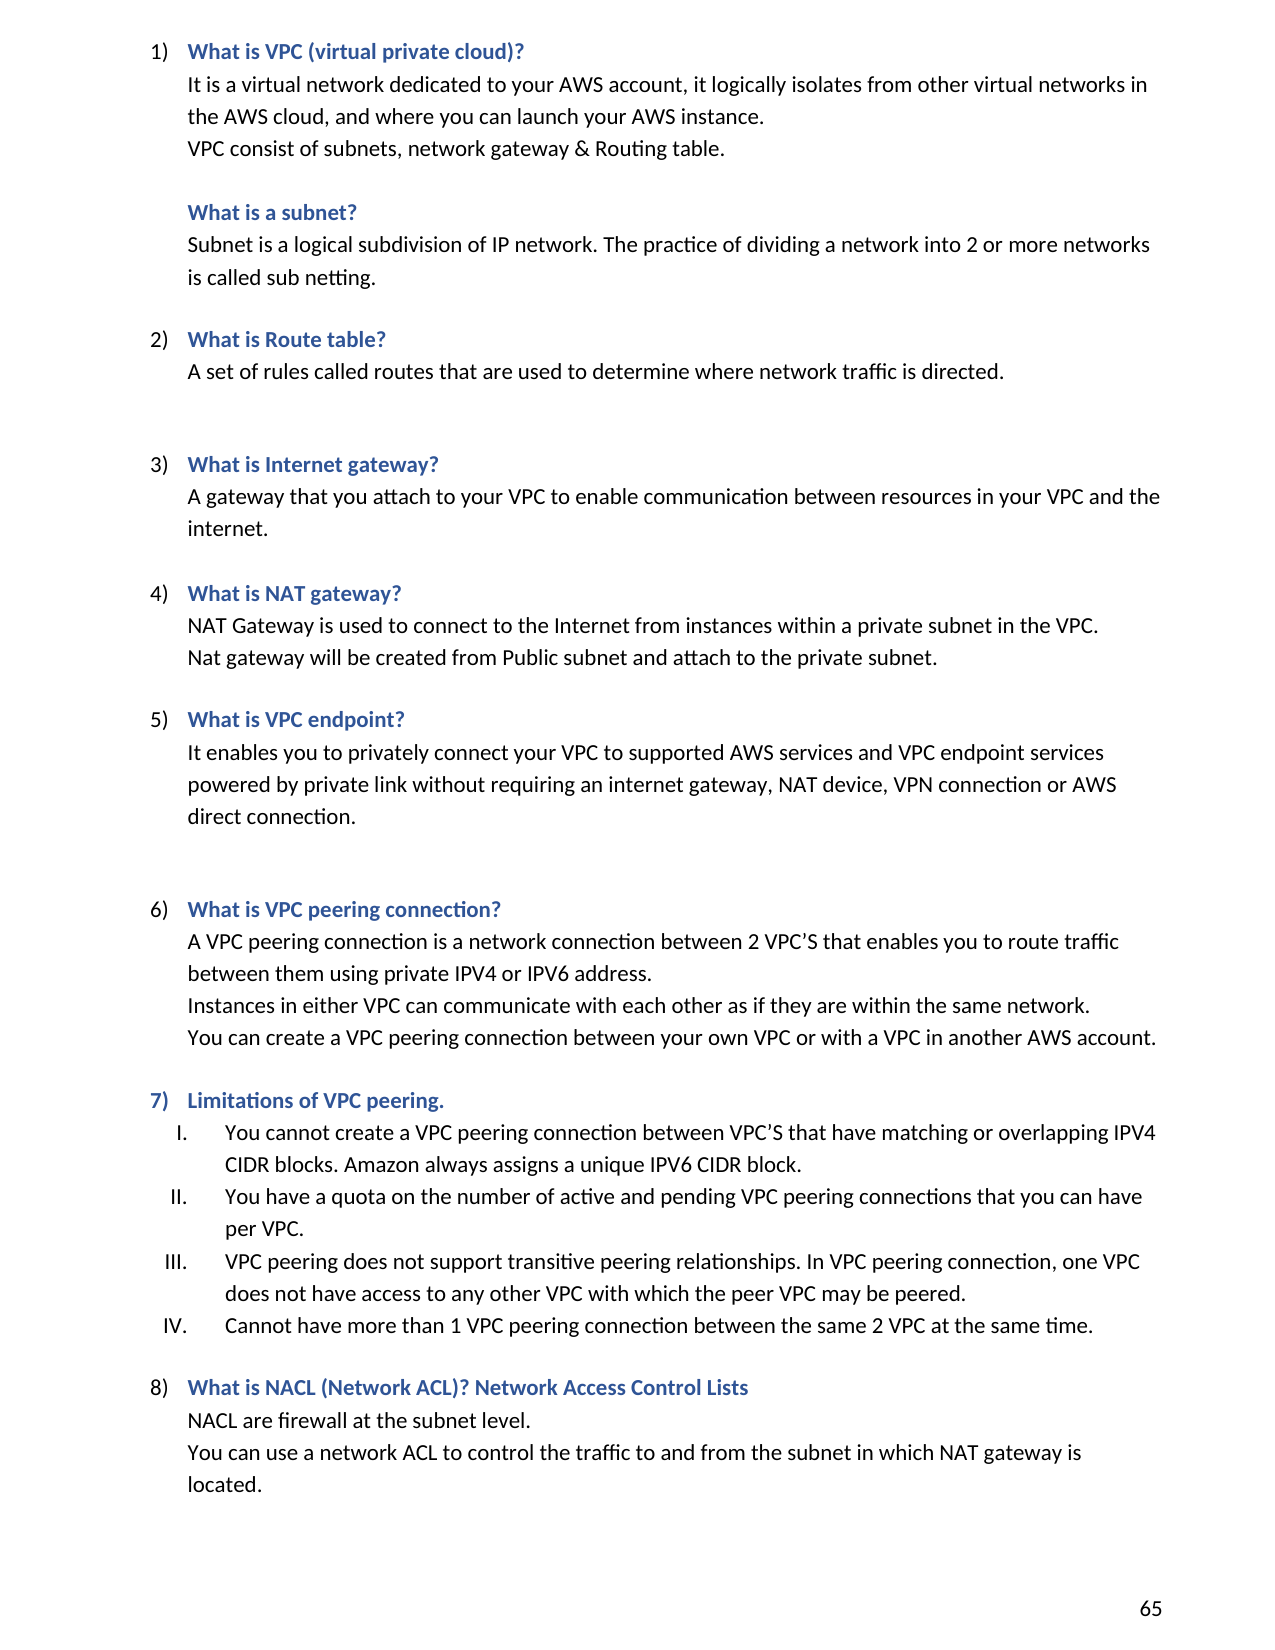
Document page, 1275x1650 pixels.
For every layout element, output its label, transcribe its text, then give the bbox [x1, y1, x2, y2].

text Nat gateway will be created from Public subnet and attach to the private subnet. [187, 643, 1162, 671]
list What is VPC peering connection? A VPC peering connection is a network connection between 2 VPC’S that enables you to route traffic between them using private IPV4 or IPV6 address. Instances in either VPC can communicate with each other as if they are within the same network. You can create a VPC peering connection between your own VPC or with a VPC in another AWS account. [150, 895, 1162, 1051]
list Cannot have more than 1 VPC peering connection between the same 2 VPC at the same time. [187, 1311, 1162, 1339]
list What is NACL (Network ACL)? Network Access Control Lists NACL are firewall at the subnet level. You can use a network ACL to control the traffic to and from the subnet in which NAT gateway is located. [150, 1373, 1162, 1498]
list VPC peering does not support transitive peering relationships. In VPC peering connection, one VPC does not have access to any other VPC with which the peer VPC may be peered. [187, 1247, 1162, 1307]
text NAT Gateway is used to connect to the Internet from instances within a private subnet in the VPC. [187, 611, 1162, 639]
list What is NAT gateway? [150, 579, 1162, 607]
list Limitations of VPC peering. [150, 1086, 1162, 1114]
list What is Route table? A set of rules called routes that are used to determine where network traffic is directed. [150, 325, 1162, 385]
list What is VPC (virtual private cloud)? It is a virtual network dedicated to your AWS account, it logically isolates from other virtual networks in the AWS cloud, and where you can launch your AWS instance. VPC consist of subnets, network gateway & Routing table. What is a subnet? Subnet is a logical subdivision of IP network. The practice of dividing a network into 2 or more networks is called sub netting. [150, 37, 1162, 291]
list What is Internet gateway? A gateway that you attach to your VPC to enable communication between resources in your VPC and the internet. [150, 450, 1162, 542]
list You cannot create a VPC peering connection between VPC’S that have matching or overlapping IPV4 CIDR blocks. Amazon always assigns a unique IPV6 CIDR block. [187, 1118, 1162, 1178]
list You have a quota on the number of active and pending VPC peering connections that you can have per VPC. [187, 1182, 1162, 1243]
list What is VPC endpoint? It enables you to privately connect your VPC to supported AWS services and VPC endpoint services powered by private link without requiring an internet gateway, NAT device, VPN connection or AWS direct connection. [150, 706, 1162, 830]
